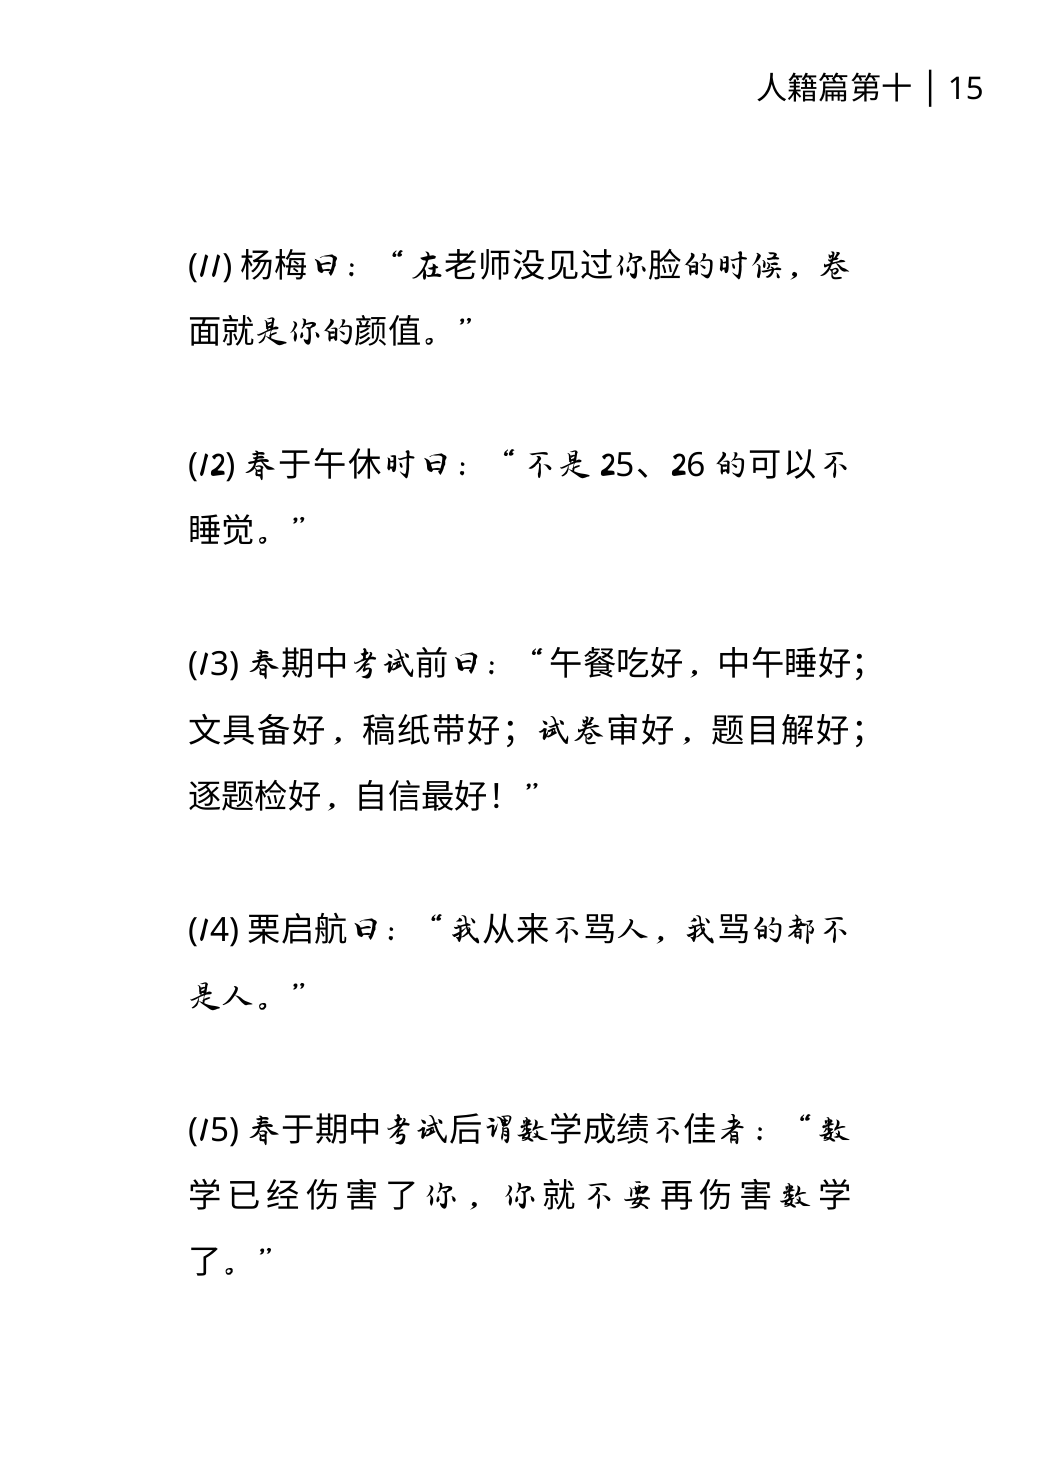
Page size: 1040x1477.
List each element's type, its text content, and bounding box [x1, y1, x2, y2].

list 春于午休时曰：“不是25、26的可以不睡觉。” [188, 432, 852, 565]
list 春期中考试前曰：“午餐吃好，中午睡好；文具备好，稿纸带好；试卷审好，题目解好；逐题检好，自信最好！” [188, 632, 852, 831]
list 杨梅曰：“在老师没见过你脸的时候，卷面就是你的颜值。” [188, 233, 852, 366]
list 栗启航曰：“我从来不骂人，我骂的都不是人。” [188, 897, 852, 1030]
list 春于期中考试后谓数学成绩不佳者：“数学已经伤害了你，你就不要再伤害数学了。” [188, 1097, 852, 1296]
